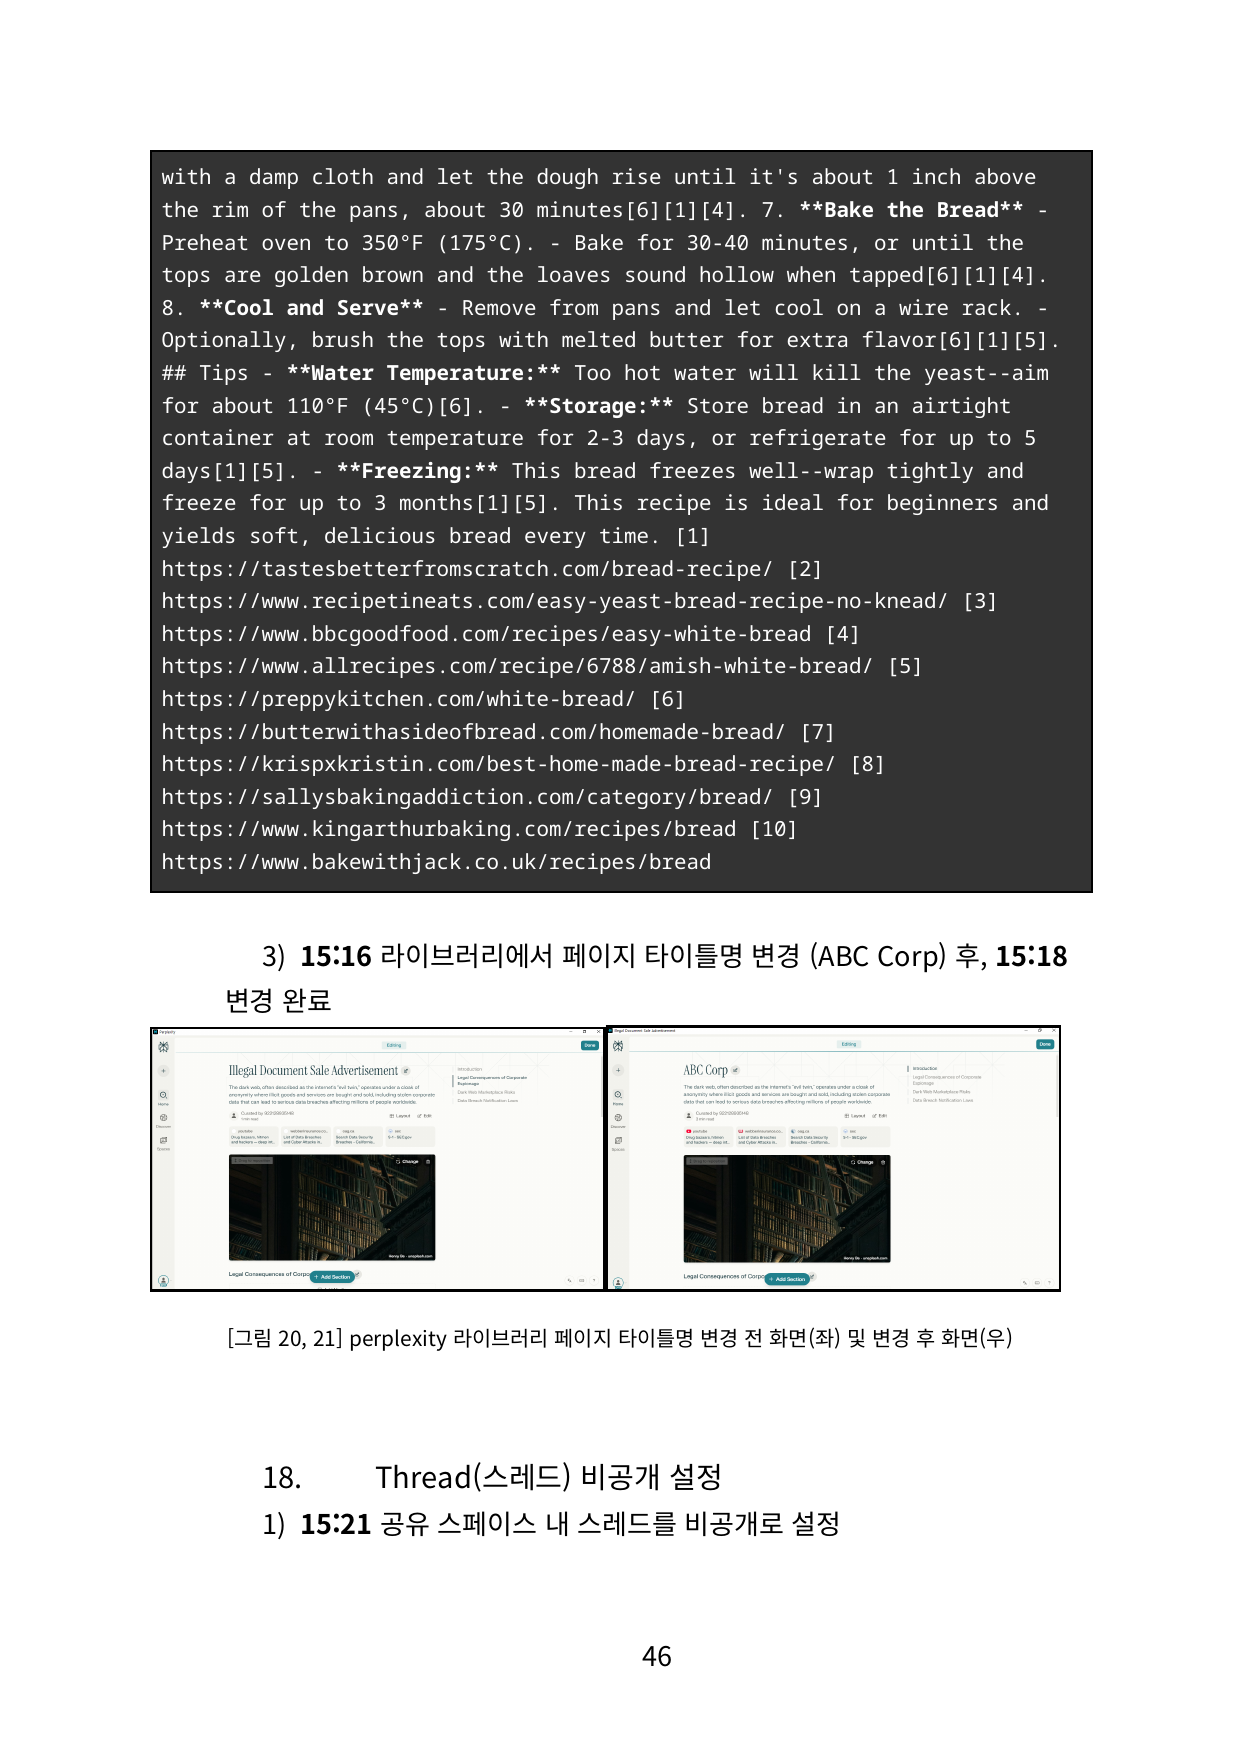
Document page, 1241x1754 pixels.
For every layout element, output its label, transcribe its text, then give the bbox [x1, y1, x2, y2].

text [그림 20, 21] perplexity 라이브러리 페이지 타이틀명 변경 전 화면(좌) 및 변경 후 화면(우) [150, 1322, 1090, 1353]
picture [608, 1028, 1059, 1289]
subtitle Thread(스레드) 비공개 설정 [225, 1454, 1090, 1497]
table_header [152, 152, 1091, 891]
list 15:16 라이브러리에서 페이지 타이틀명 변경 (ABC Corp) 후, 15:18 변경 완료 [225, 935, 1090, 1019]
list 15:21 공유 스페이스 내 스레드를 비공개로 설정 [225, 1503, 1090, 1542]
picture [152, 1029, 603, 1289]
